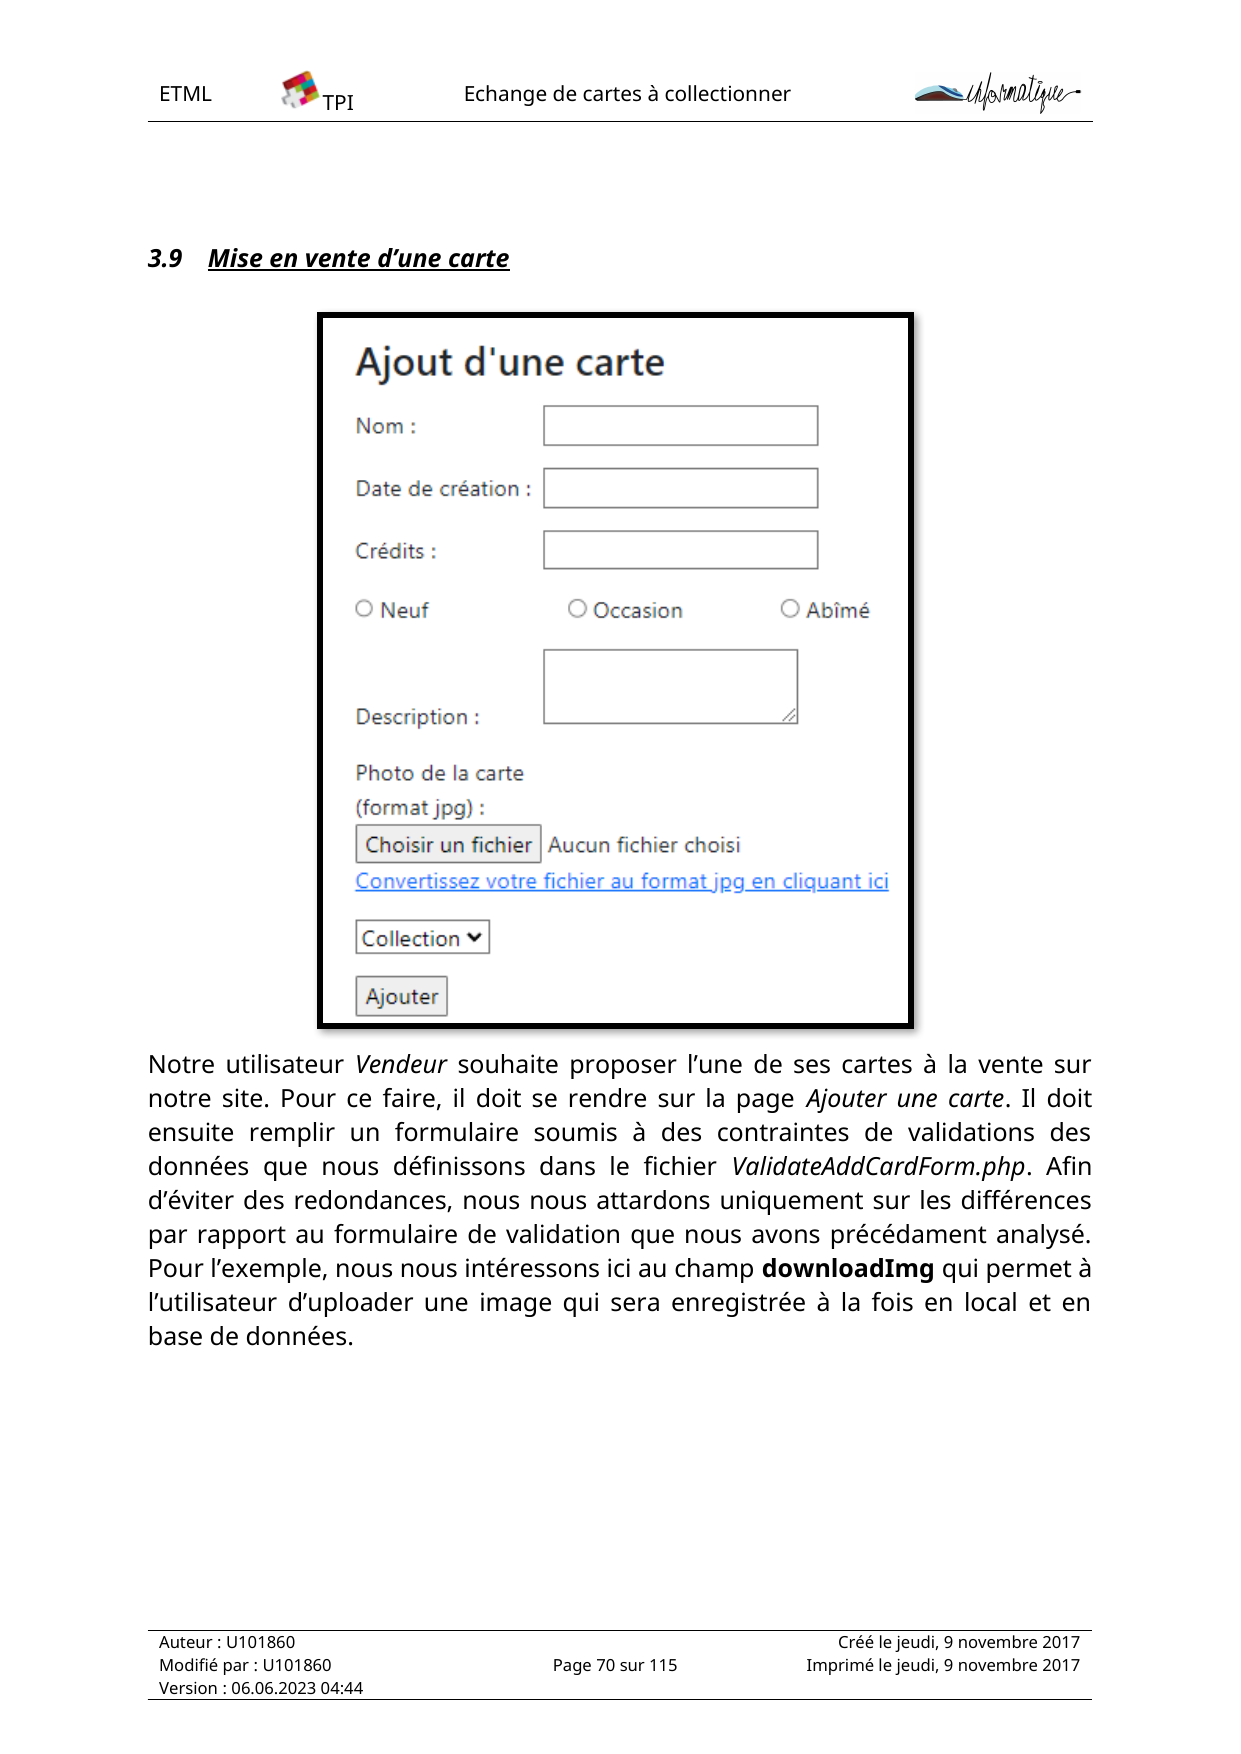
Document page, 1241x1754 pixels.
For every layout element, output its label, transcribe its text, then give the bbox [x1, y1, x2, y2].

picture [323, 318, 908, 1023]
picture [276, 69, 323, 111]
subtitle Mise en vente d’une carte [148, 240, 1092, 274]
text Notre utilisateur Vendeur souhaite proposer l’une de ses cartes à la vente sur notre site. Pour ce faire, il doit se rendre sur la page Ajouter une carte. Il doit ensuite remplir un formulaire soumis à des contraintes de validations des données que nous définissons dans le fichier ValidateAddCardForm.php. Afin d’éviter des redondances, nous nous attardons uniquement sur les différences par rapport au formulaire de validation que nous avons précédament analysé. Pour l’exemple, nous nous intéressons ici au champ downloadImg qui permet à l’utilisateur d’uploader une image qui sera enregistrée à la fois en local et en base de données. [148, 1046, 1092, 1353]
